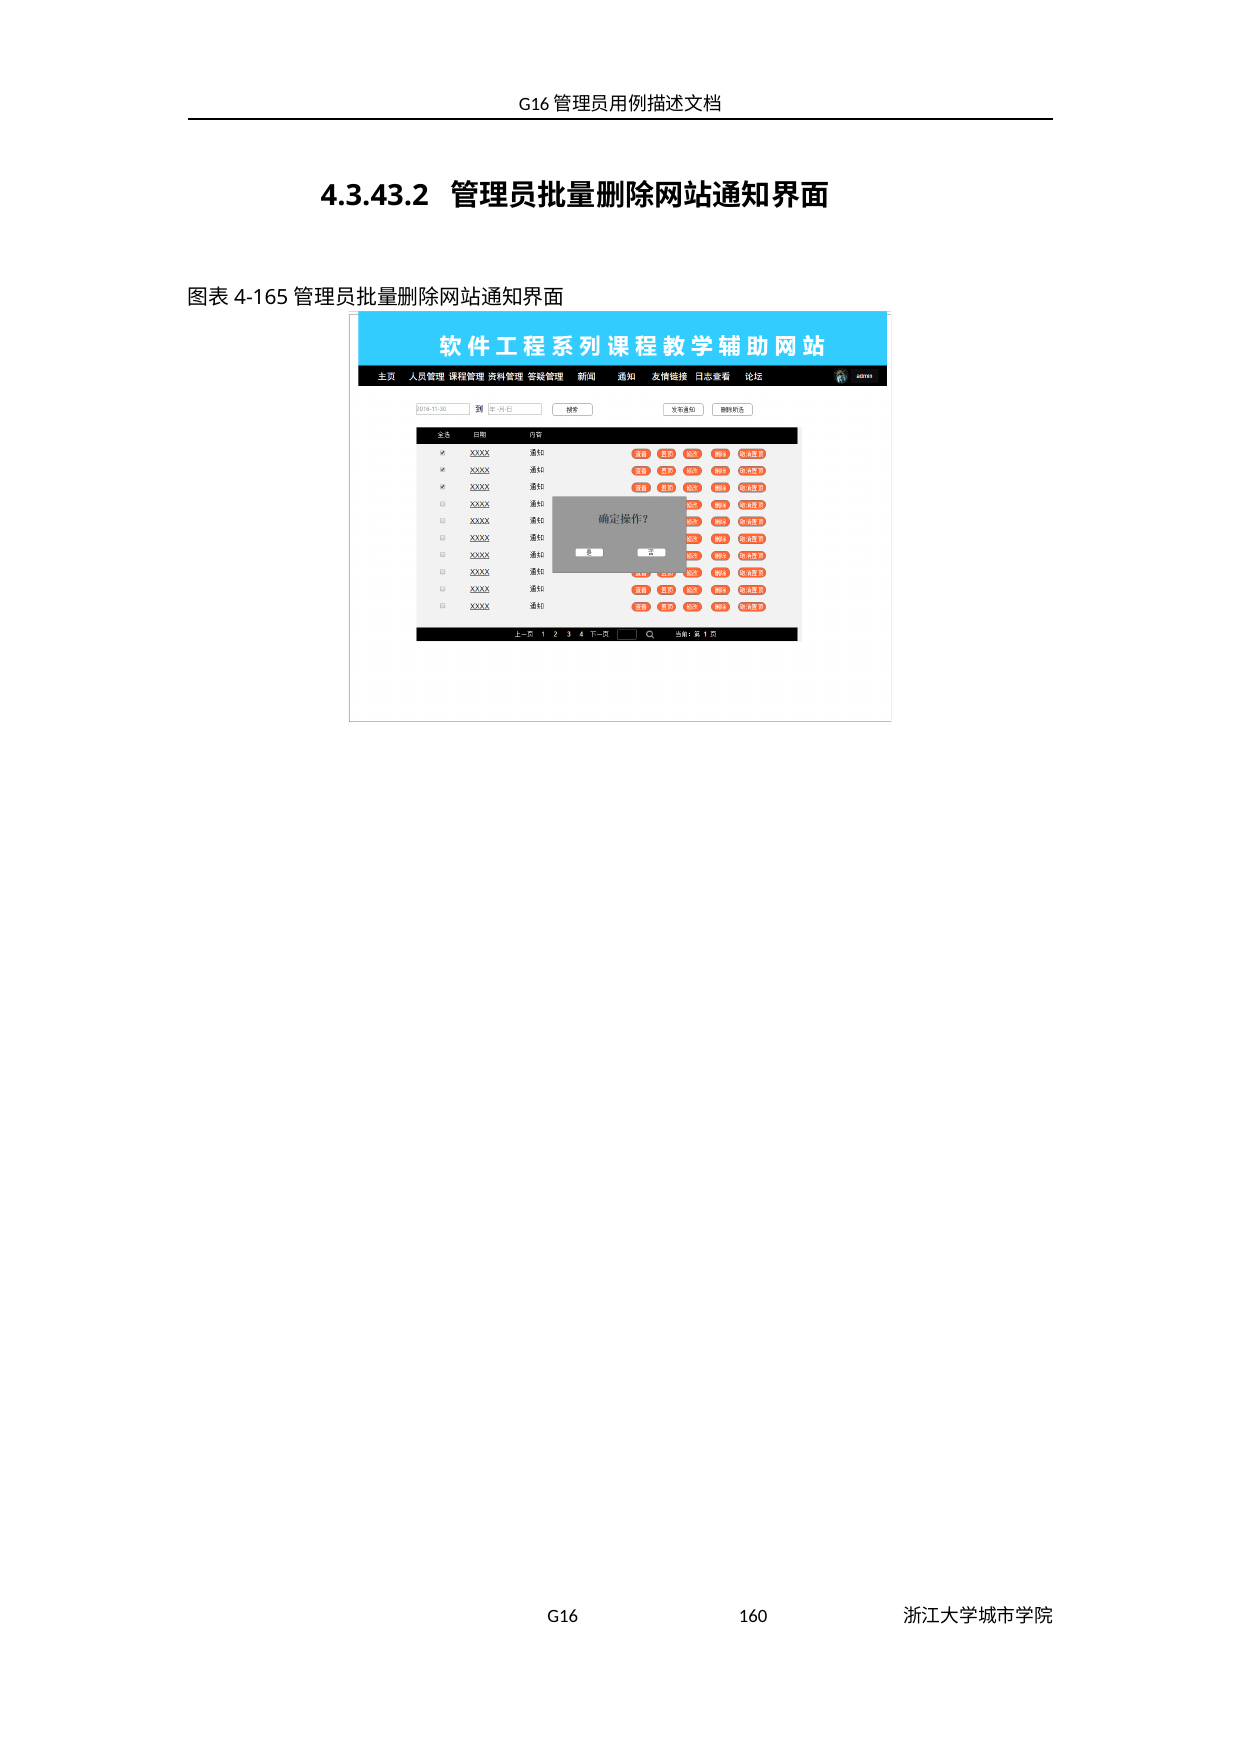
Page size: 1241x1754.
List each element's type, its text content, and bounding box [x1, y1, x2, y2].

subtitle 管理员批量删除网站通知界面 [320, 160, 1053, 225]
picture [348, 311, 892, 725]
